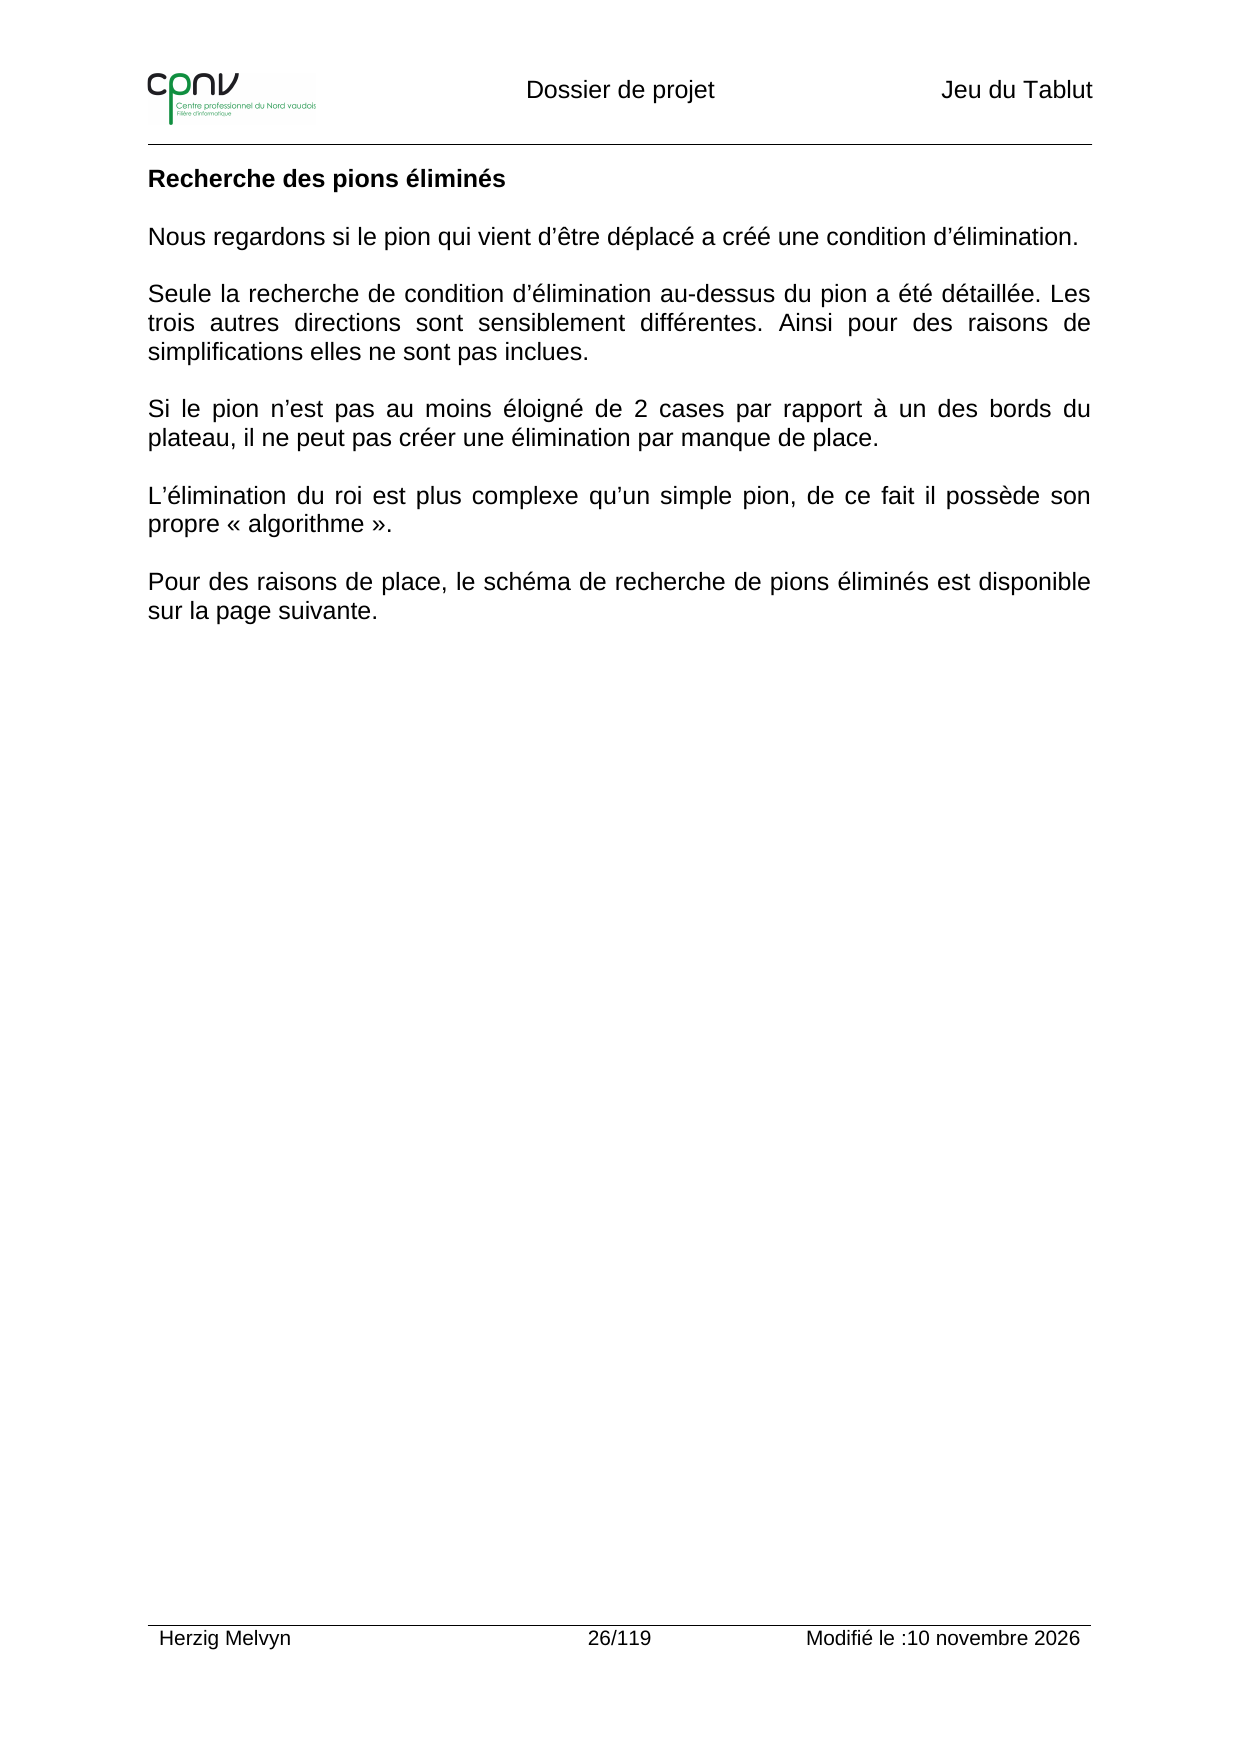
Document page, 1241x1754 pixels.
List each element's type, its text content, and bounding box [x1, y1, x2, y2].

text Recherche des pions éliminés [148, 164, 1092, 193]
text Seule la recherche de condition d’élimination au-dessus du pion a été détaillée. Les trois autres directions sont sensiblement différentes. Ainsi pour des raisons de simplifications elles ne sont pas inclues. [148, 279, 1092, 366]
picture [147, 73, 316, 125]
text Pour des raisons de place, le schéma de recherche de pions éliminés est disponible sur la page suivante. [148, 567, 1092, 624]
text Si le pion n’est pas au moins éloigné de 2 cases par rapport à un des bords du plateau, il ne peut pas créer une élimination par manque de place. [148, 394, 1092, 452]
text L’élimination du roi est plus complexe qu’un simple pion, de ce fait il possède son propre « algorithme ». [148, 481, 1092, 538]
text Nous regardons si le pion qui vient d’être déplacé a créé une condition d’élimination. [148, 222, 1092, 251]
